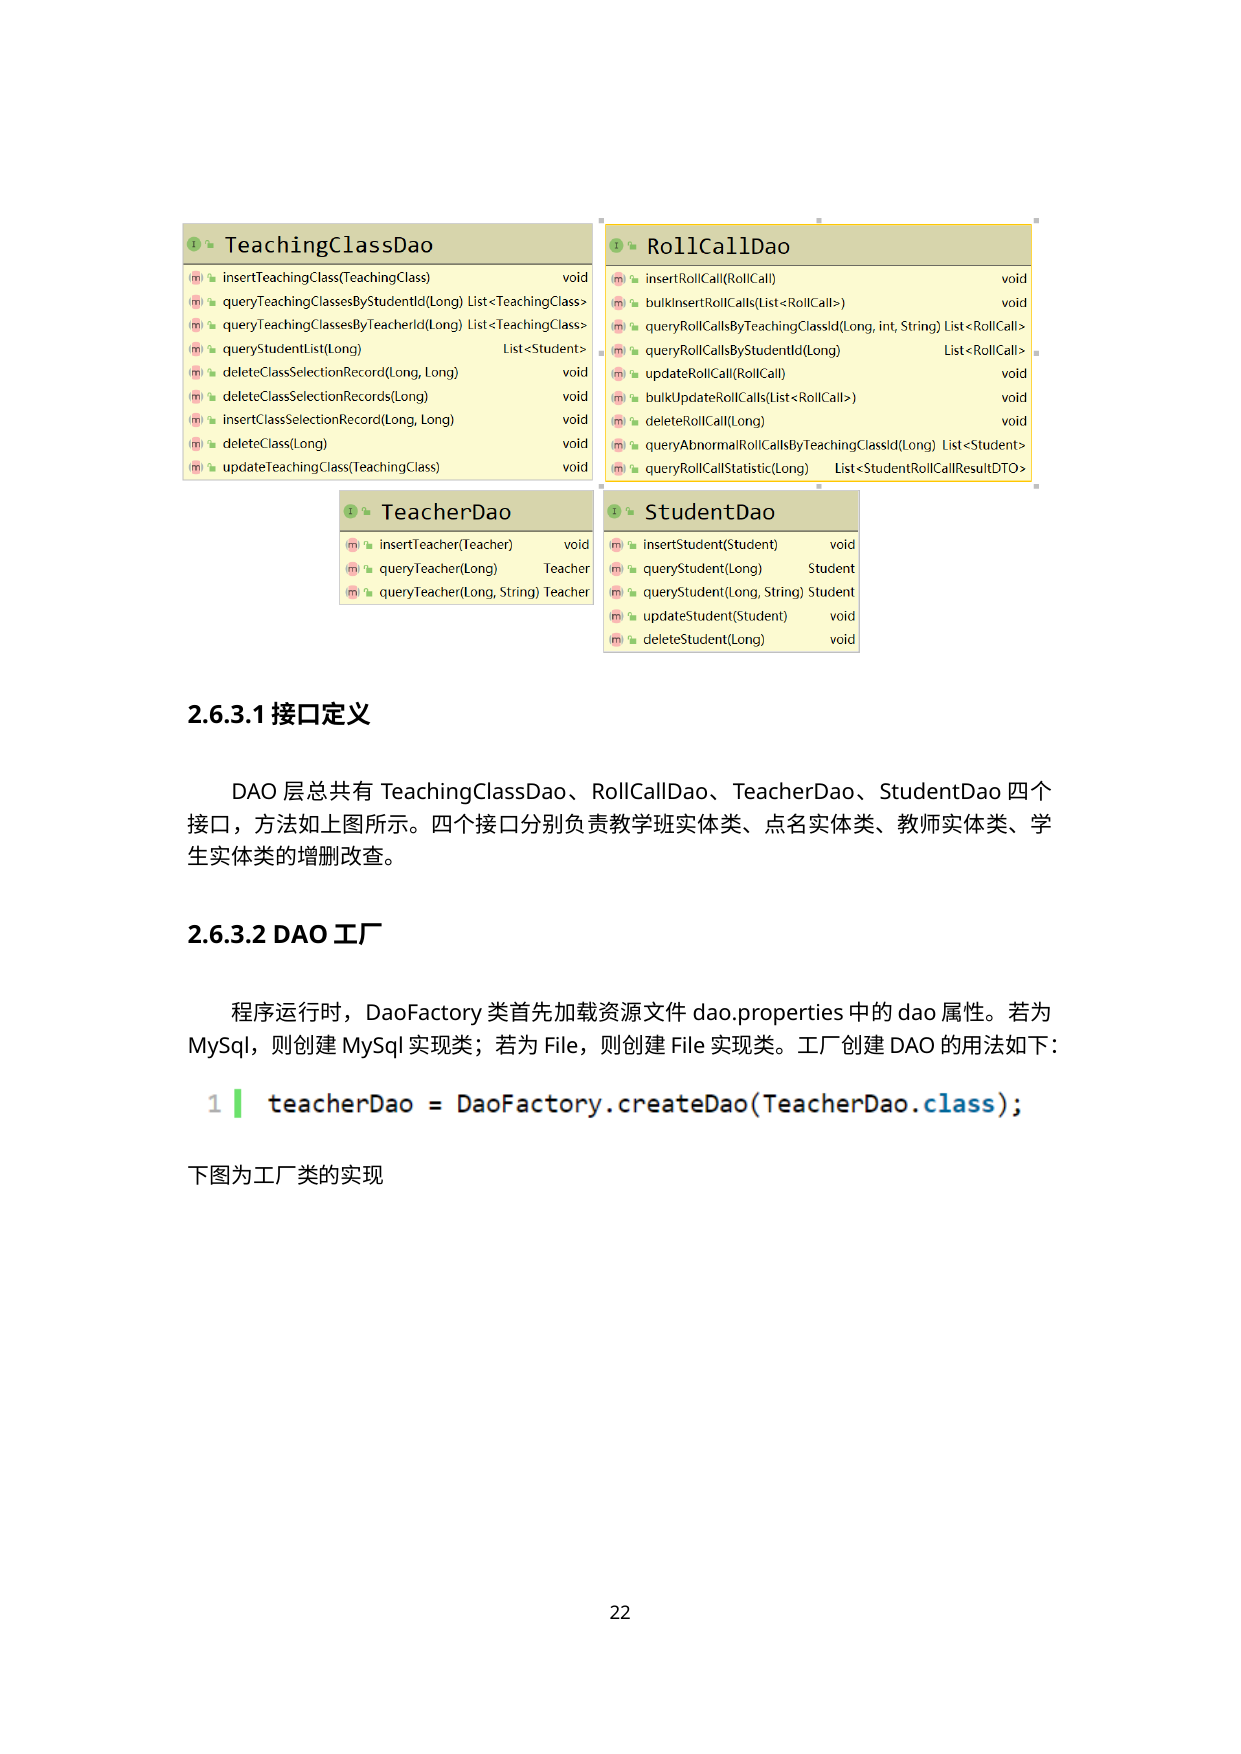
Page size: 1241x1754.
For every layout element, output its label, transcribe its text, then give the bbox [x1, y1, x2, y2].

text 下图为工厂类的实现 [187, 1157, 1053, 1190]
text 程序运行时，DaoFactory类首先加载资源文件dao.properties中的dao属性。若为MySql，则创建MySql实现类；若为File，则创建File实现类。工厂创建DAO的用法如下： [187, 995, 1053, 1059]
text DAO层总共有TeachingClassDao、RollCallDao、TeacherDao、StudentDao四个接口，方法如上图所示。四个接口分别负责教学班实体类、点名实体类、教师实体类、学生实体类的增删改查。 [187, 774, 1053, 871]
subtitle 2.6.3.2 DAO工厂 [187, 901, 1053, 966]
picture [173, 217, 1040, 664]
picture [187, 1059, 1053, 1140]
